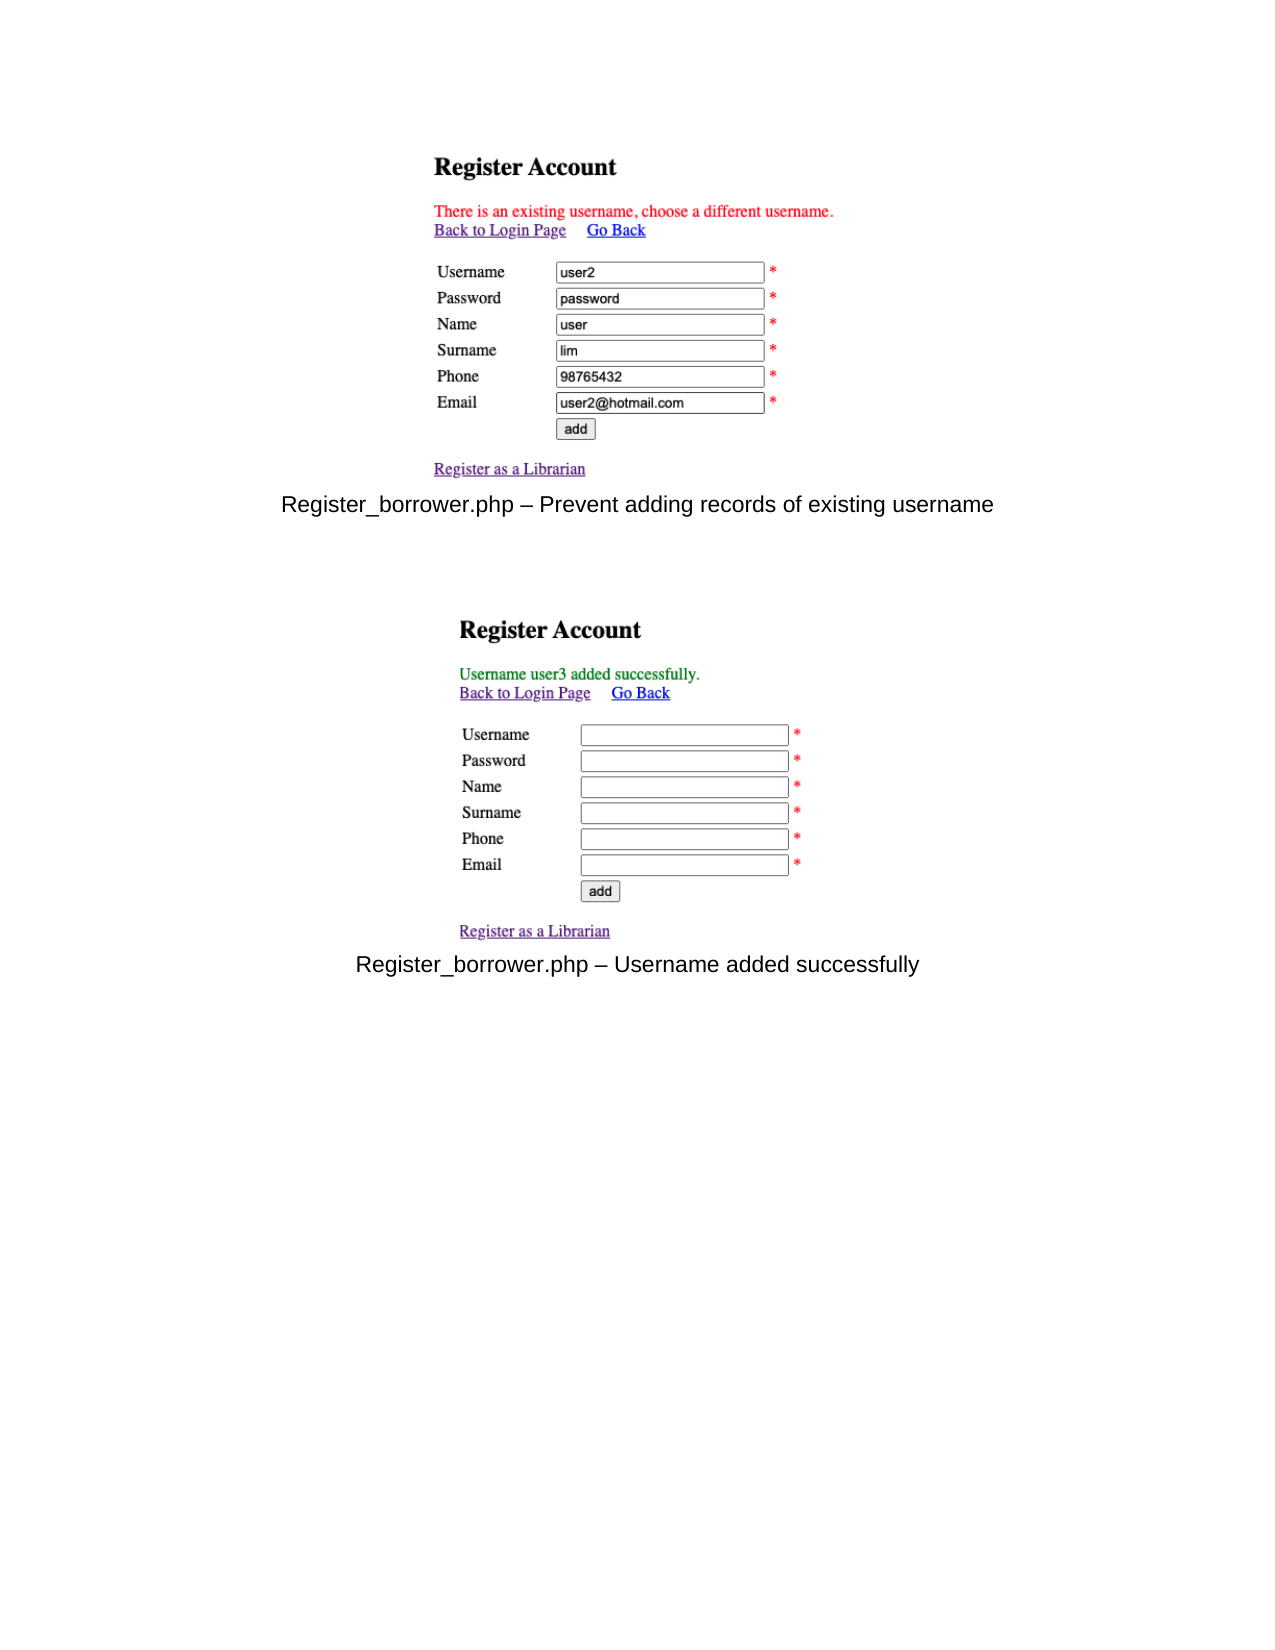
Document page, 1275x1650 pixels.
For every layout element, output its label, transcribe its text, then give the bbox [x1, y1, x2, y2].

text Register_borrower.php – Username added successfully [150, 951, 1125, 978]
text Register_borrower.php – Prevent adding records of existing username [150, 491, 1125, 518]
picture [431, 150, 844, 488]
picture [460, 612, 815, 948]
